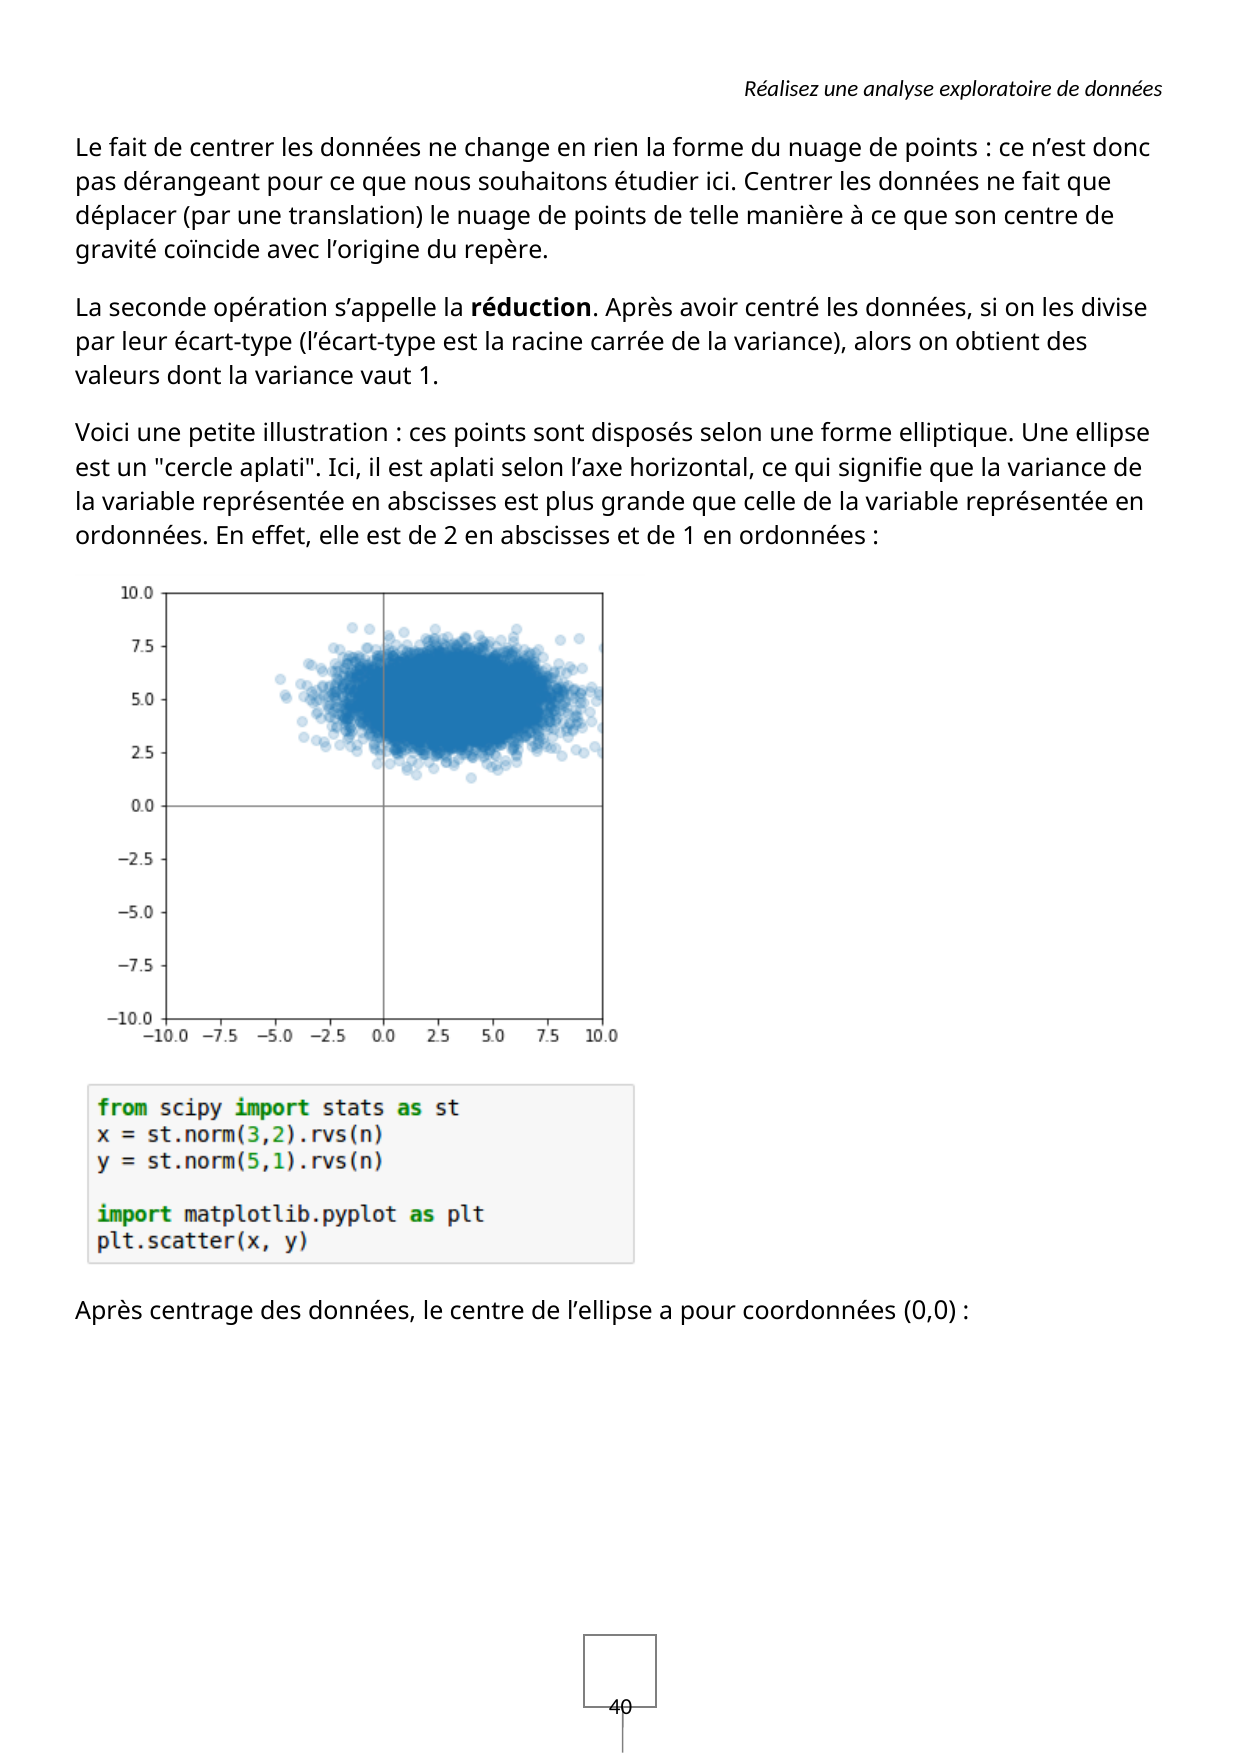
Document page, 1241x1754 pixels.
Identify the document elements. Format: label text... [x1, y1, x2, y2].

picture [75, 574, 646, 1269]
text Voici une petite illustration : ces points sont disposés selon une forme elliptique. Une ellipse est un "cercle aplati". Ici, il est aplati selon l’axe horizontal, ce qui signifie que la variance de la variable représentée en abscisses est plus grande que celle de la variable représentée en ordonnées. En effet, elle est de 2 en abscisses et de 1 en ordonnées : [75, 415, 1165, 551]
text La seconde opération s’appelle la réduction. Après avoir centré les données, si on les divise par leur écart-type (l’écart-type est la racine carrée de la variance), alors on obtient des valeurs dont la variance vaut 1. [75, 289, 1165, 392]
text Le fait de centrer les données ne change en rien la forme du nuage de points : ce n’est donc pas dérangeant pour ce que nous souhaitons étudier ici. Centrer les données ne fait que déplacer (par une translation) le nuage de points de telle manière à ce que son centre de gravité coïncide avec l’origine du repère. [75, 130, 1165, 266]
text Après centrage des données, le centre de l’ellipse a pour coordonnées (0,0) : [75, 1292, 1165, 1327]
